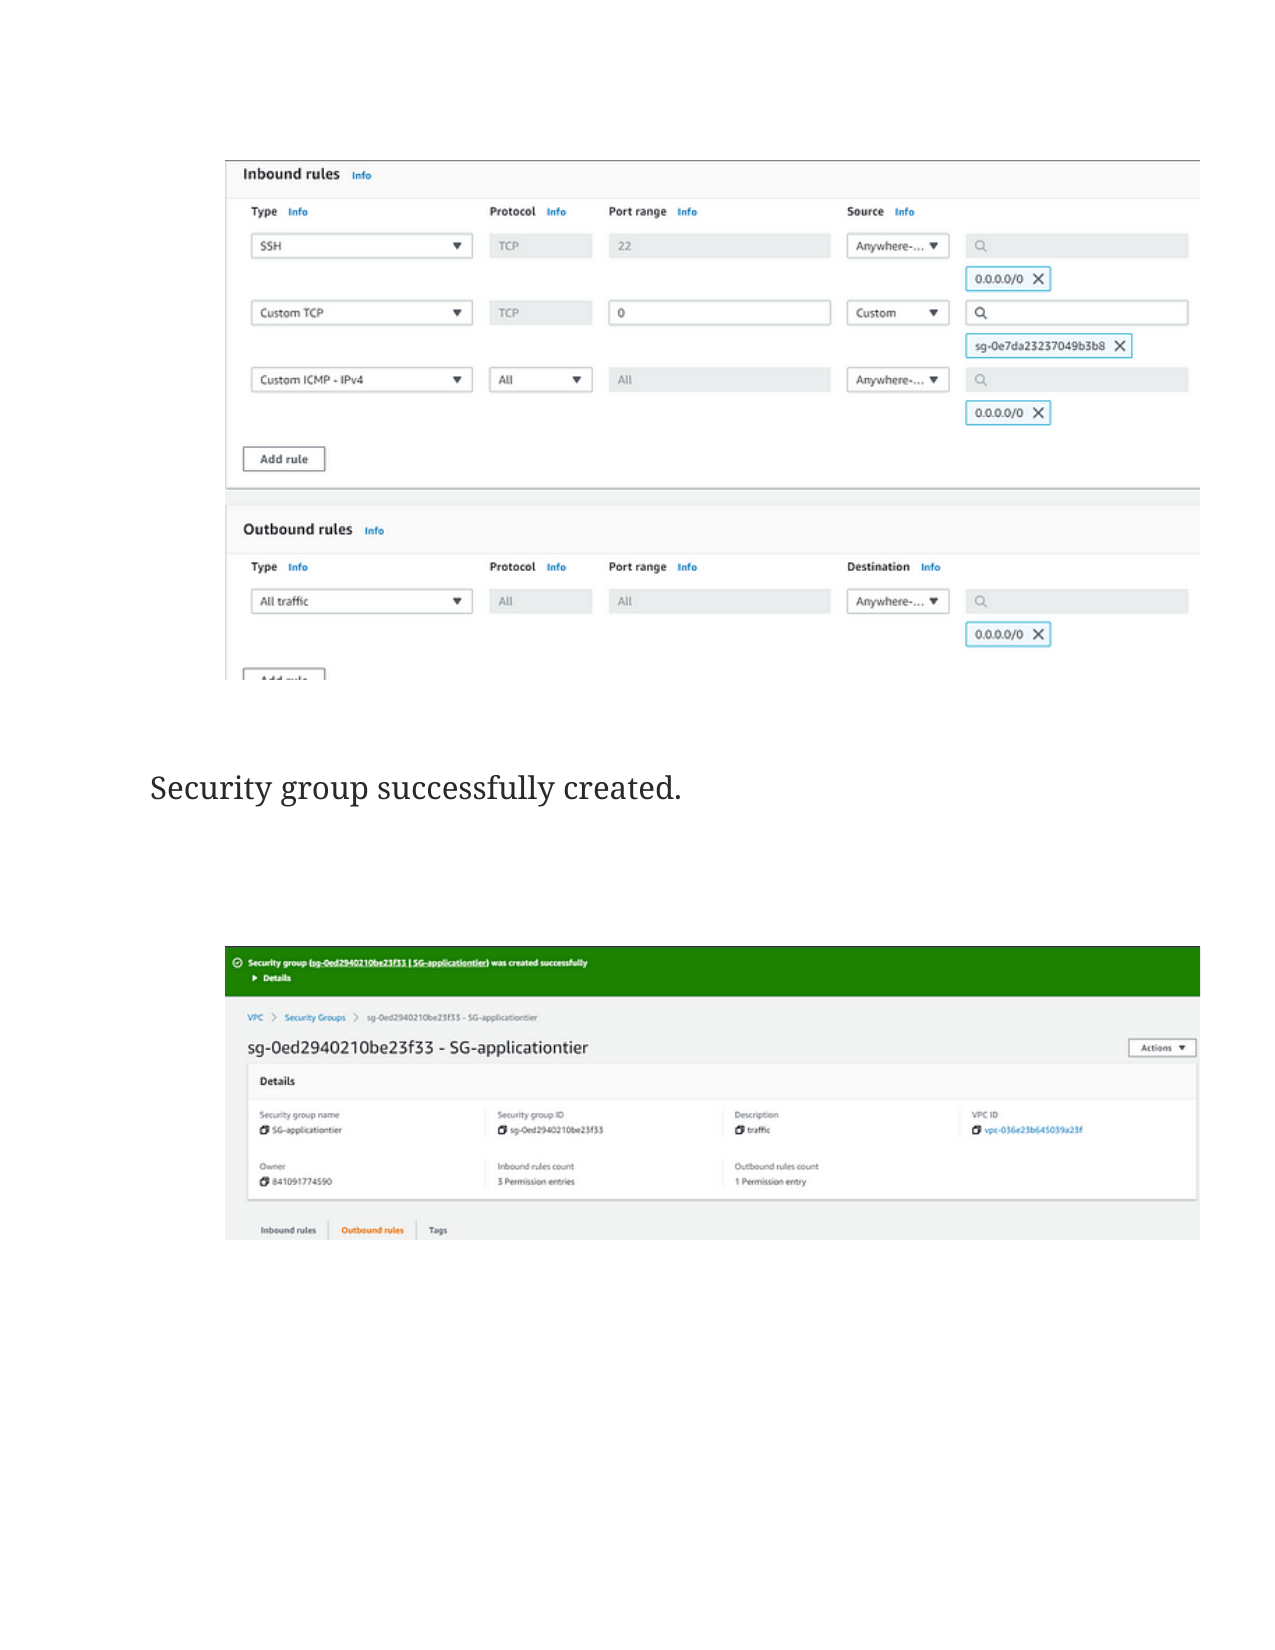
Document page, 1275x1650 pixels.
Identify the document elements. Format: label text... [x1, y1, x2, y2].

text Security group successfully created. [150, 766, 1125, 808]
picture [225, 160, 1200, 680]
picture [225, 946, 1200, 1240]
